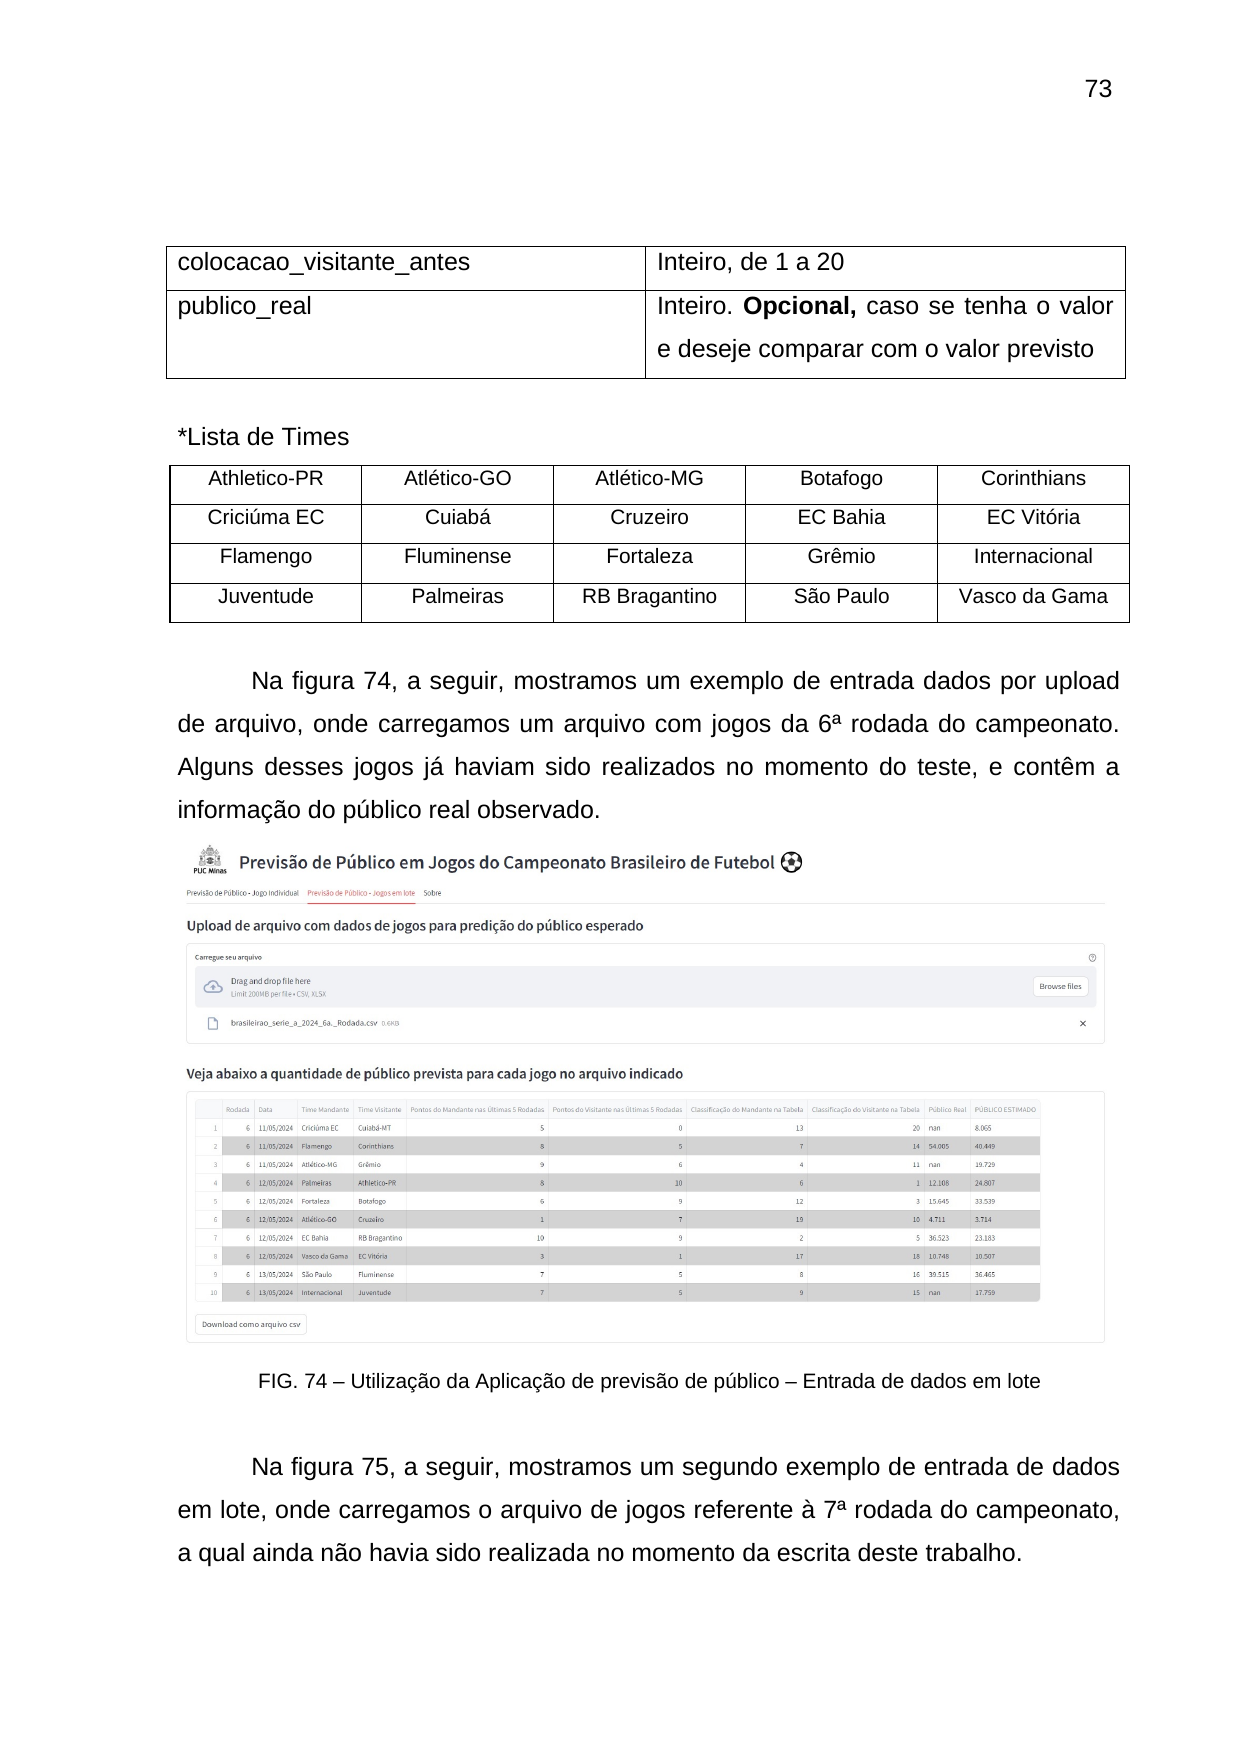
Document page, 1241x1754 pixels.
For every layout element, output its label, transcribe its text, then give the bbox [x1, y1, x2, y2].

table_cell Palmeiras [362, 584, 553, 622]
table_cell Fluminense [362, 544, 553, 583]
table_cell EC Vitória [938, 505, 1129, 543]
table_header Corinthians [938, 466, 1129, 504]
table_cell Vasco da Gama [938, 584, 1129, 622]
table_cell Flamengo [171, 544, 361, 583]
text Na figura 75, a seguir, mostramos um segundo exemplo de entrada de dados em lote, onde carregamos o arquivo de jogos referente à 7ª rodada do campeonato, a qual ainda não havia sido realizada no momento da escrita deste trabalho. [177, 1452, 1122, 1567]
table_cell Inteiro, de 1 a 20 [646, 247, 1125, 290]
table_cell Fortaleza [554, 544, 745, 583]
table_cell Inteiro. Opcional, caso se tenha o valor e deseje comparar com o valor previsto [646, 291, 1125, 377]
table_cell Criciúma EC [171, 505, 361, 543]
table_header Athletico-PR [171, 466, 361, 504]
picture [177, 838, 1120, 1351]
table_header Botafogo [746, 466, 937, 504]
table_cell colocacao_visitante_antes [167, 247, 645, 290]
text *Lista de Times [177, 422, 1122, 450]
table_cell Internacional [938, 544, 1129, 583]
table_cell Grêmio [746, 544, 937, 583]
table_cell São Paulo [746, 584, 937, 622]
table_cell Juventude [171, 584, 361, 622]
text FIG. 74 – Utilização da Aplicação de previsão de público – Entrada de dados em lote [177, 1366, 1122, 1394]
table_cell RB Bragantino [554, 584, 745, 622]
table_header Atlético-GO [362, 466, 553, 504]
text Na figura 74, a seguir, mostramos um exemplo de entrada dados por upload de arquivo, onde carregamos um arquivo com jogos da 6ª rodada do campeonato. Alguns desses jogos já haviam sido realizados no momento do teste, e contêm a informação do público real observado. [177, 666, 1122, 824]
table_header Atlético-MG [554, 466, 745, 504]
table_cell EC Bahia [746, 505, 937, 543]
table_cell Cuiabá [362, 505, 553, 543]
table_cell Cruzeiro [554, 505, 745, 543]
table_cell publico_real [167, 291, 645, 377]
